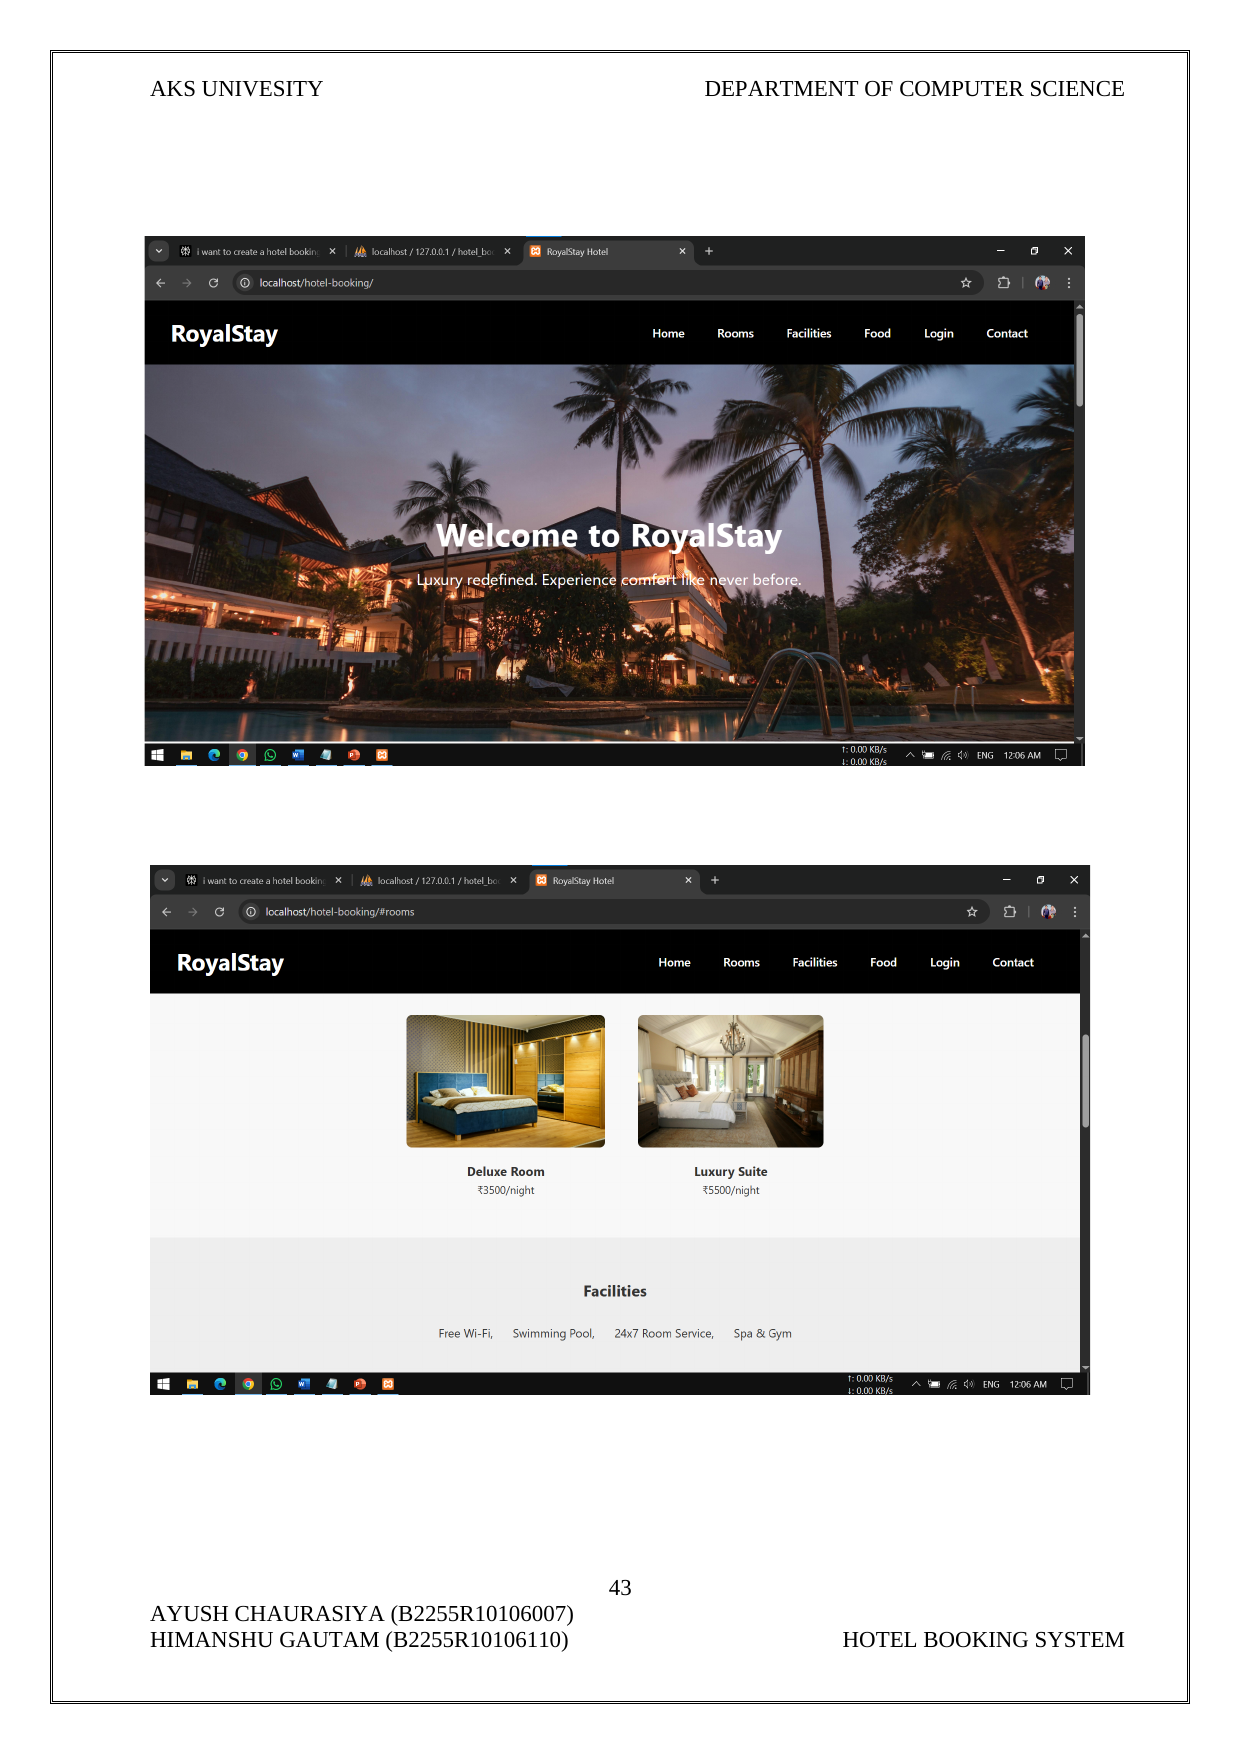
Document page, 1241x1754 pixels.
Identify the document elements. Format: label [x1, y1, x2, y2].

picture [150, 865, 1091, 1395]
picture [144, 236, 1085, 766]
